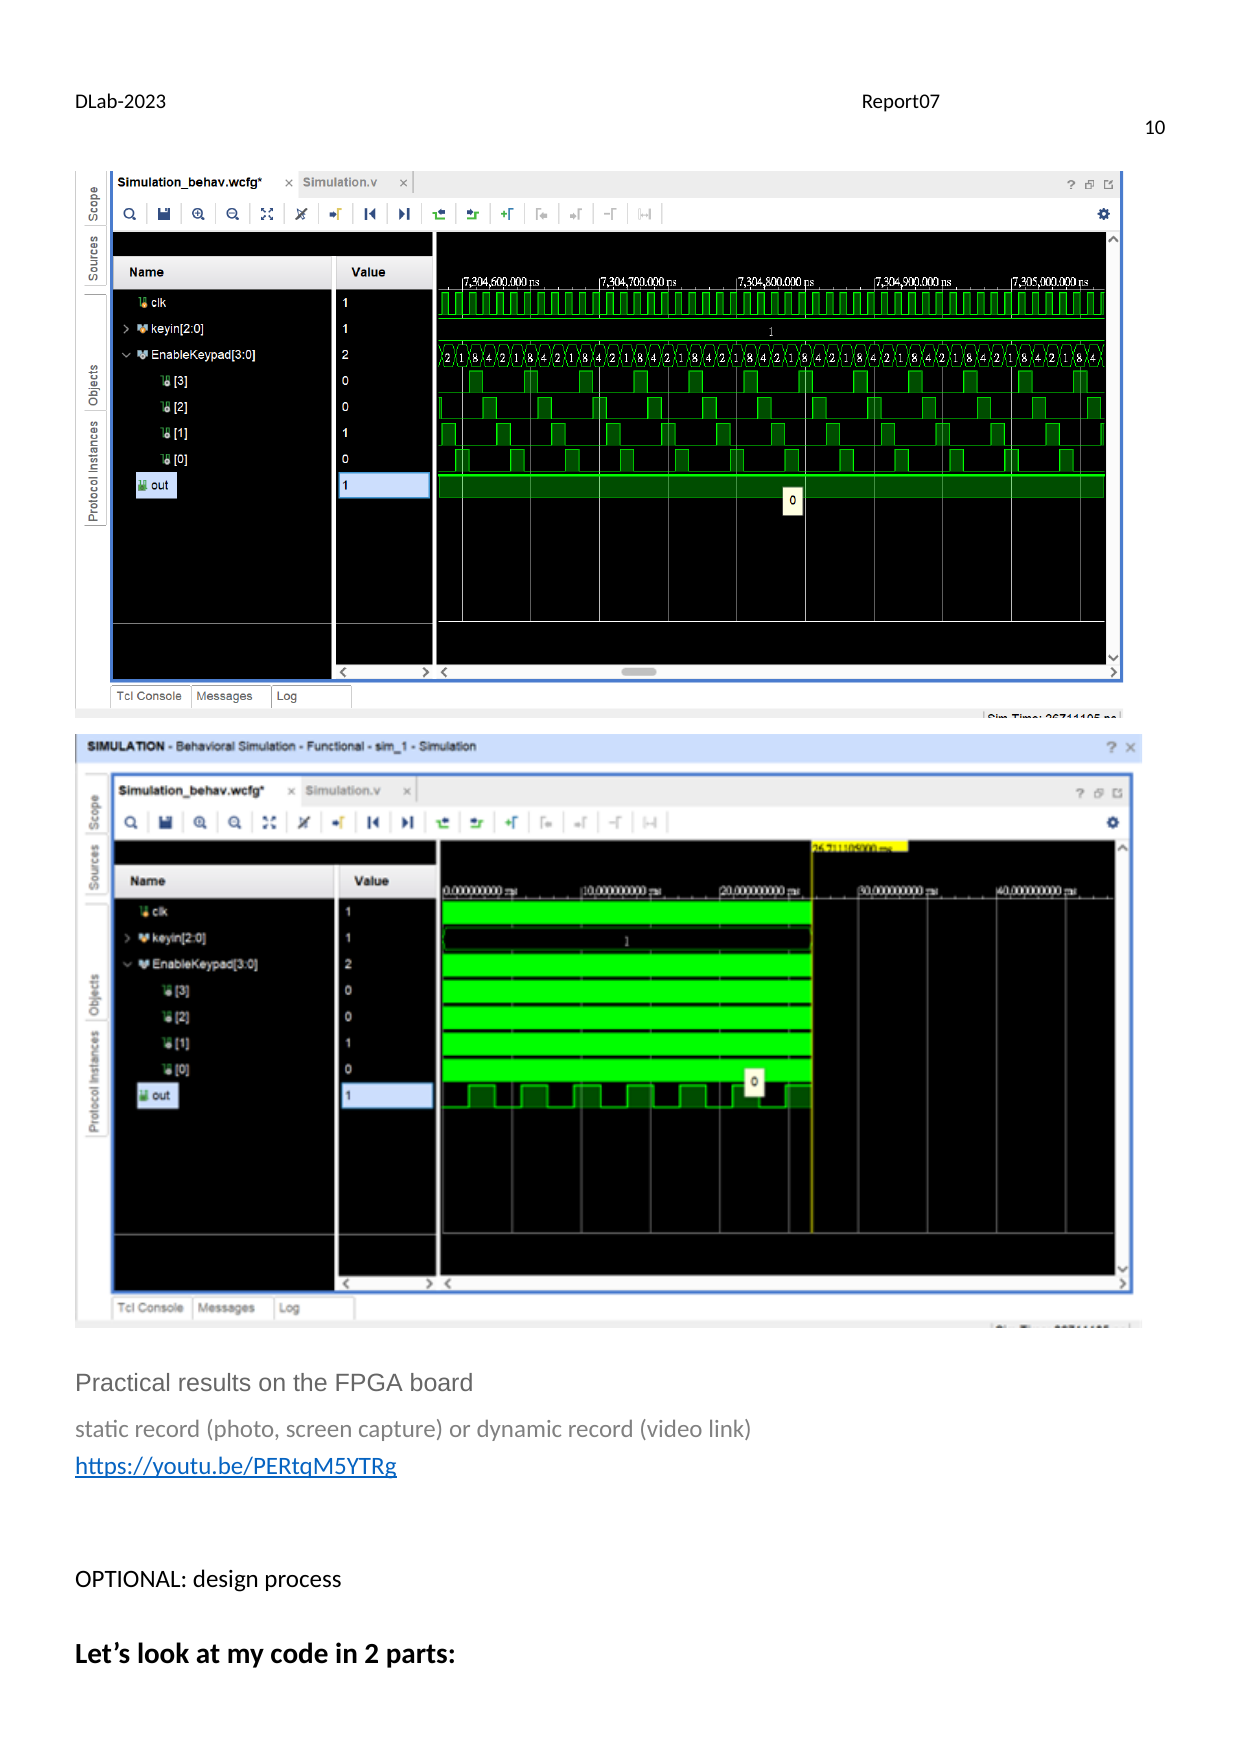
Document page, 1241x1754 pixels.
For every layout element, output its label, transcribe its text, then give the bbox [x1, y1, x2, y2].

picture [75, 734, 1143, 1328]
text Let’s look at my code in 2 parts: [75, 1634, 1165, 1672]
picture [75, 171, 1124, 718]
text Practical results on the FPGA board [75, 1363, 1165, 1401]
text https://youtu.be/PERtqM5YTRg [75, 1447, 1165, 1484]
text OPTIONAL: design process [75, 1559, 1165, 1597]
text static record (photo, screen capture) or dynamic record (video link) [75, 1409, 1165, 1447]
